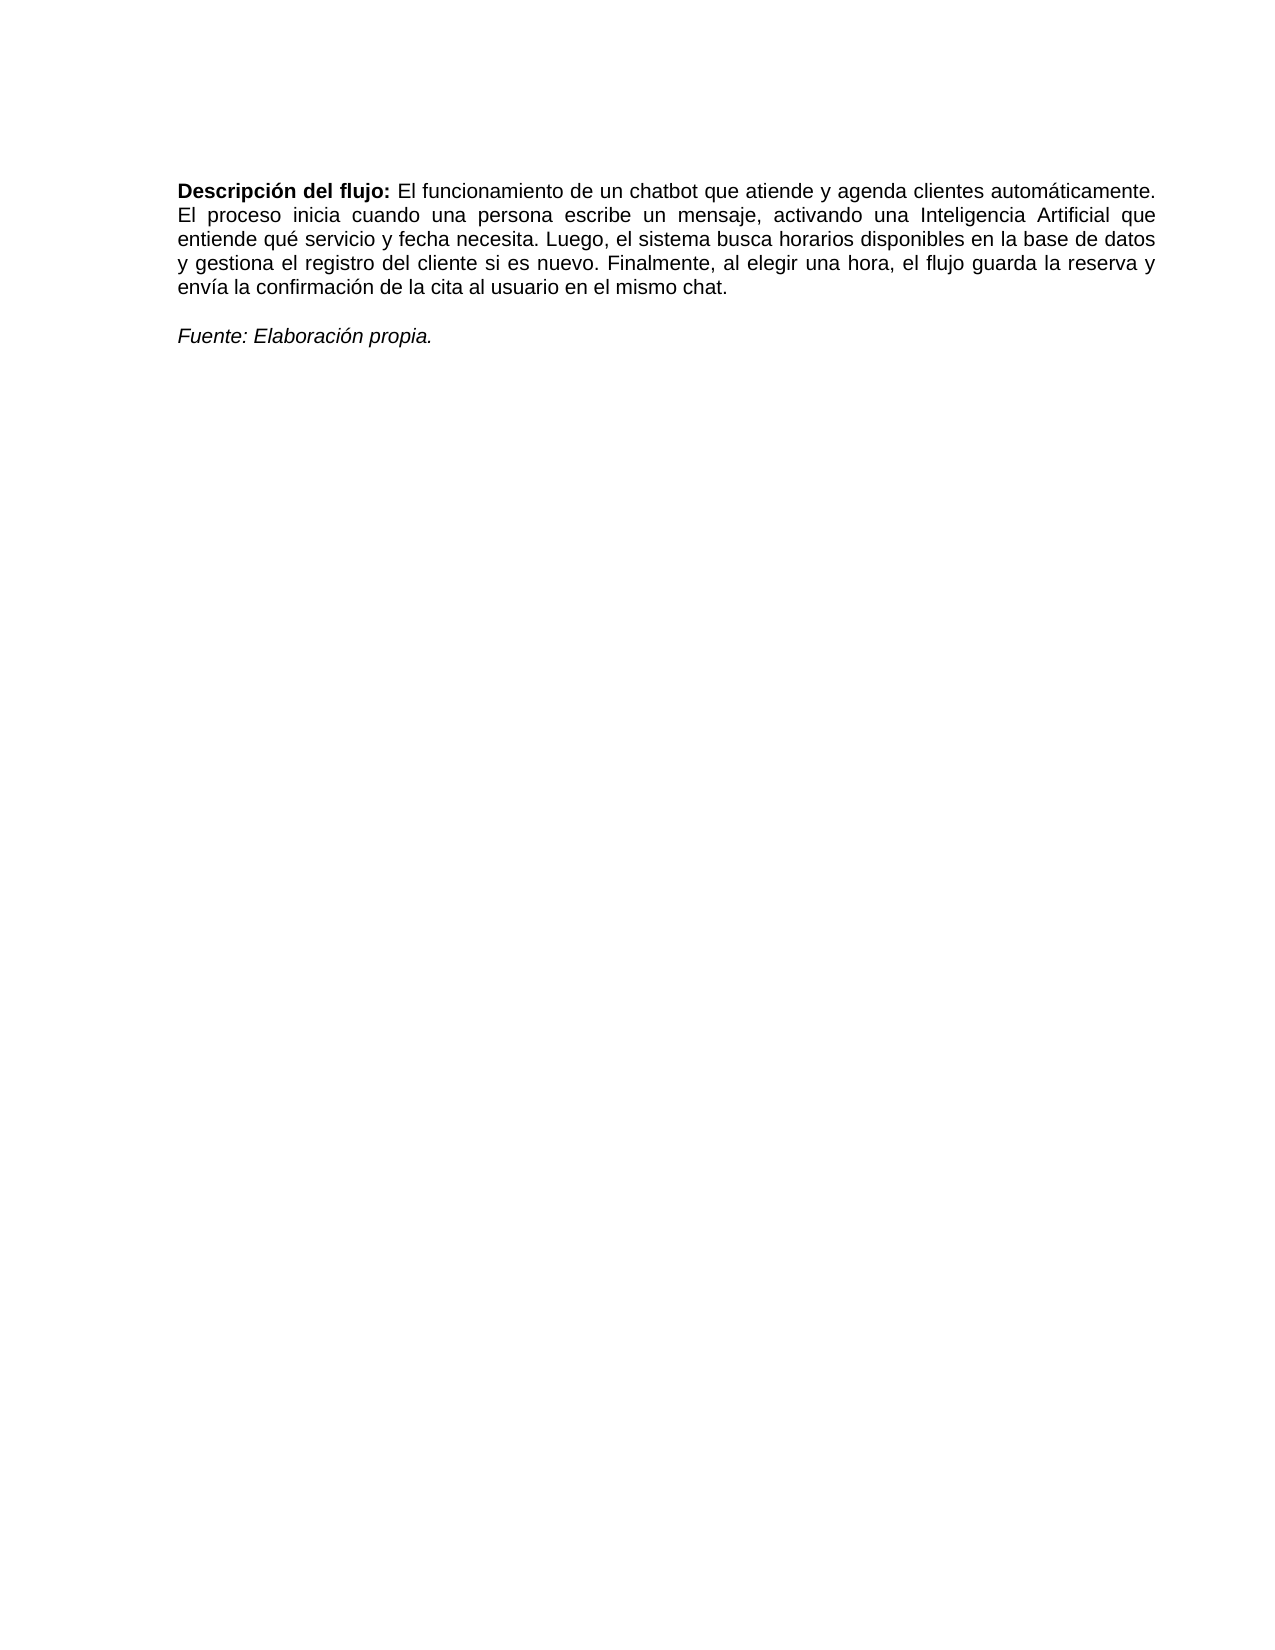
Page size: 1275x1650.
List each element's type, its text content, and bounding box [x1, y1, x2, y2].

text Fuente: Elaboración propia. [177, 324, 1157, 348]
text Descripción del flujo: El funcionamiento de un chatbot que atiende y agenda clientes automáticamente. El proceso inicia cuando una persona escribe un mensaje, activando una Inteligencia Artificial que entiende qué servicio y fecha necesita. Luego, el sistema busca horarios disponibles en la base de datos y gestiona el registro del cliente si es nuevo. Finalmente, al elegir una hora, el flujo guarda la reserva y envía la confirmación de la cita al usuario en el mismo chat. [177, 179, 1157, 299]
